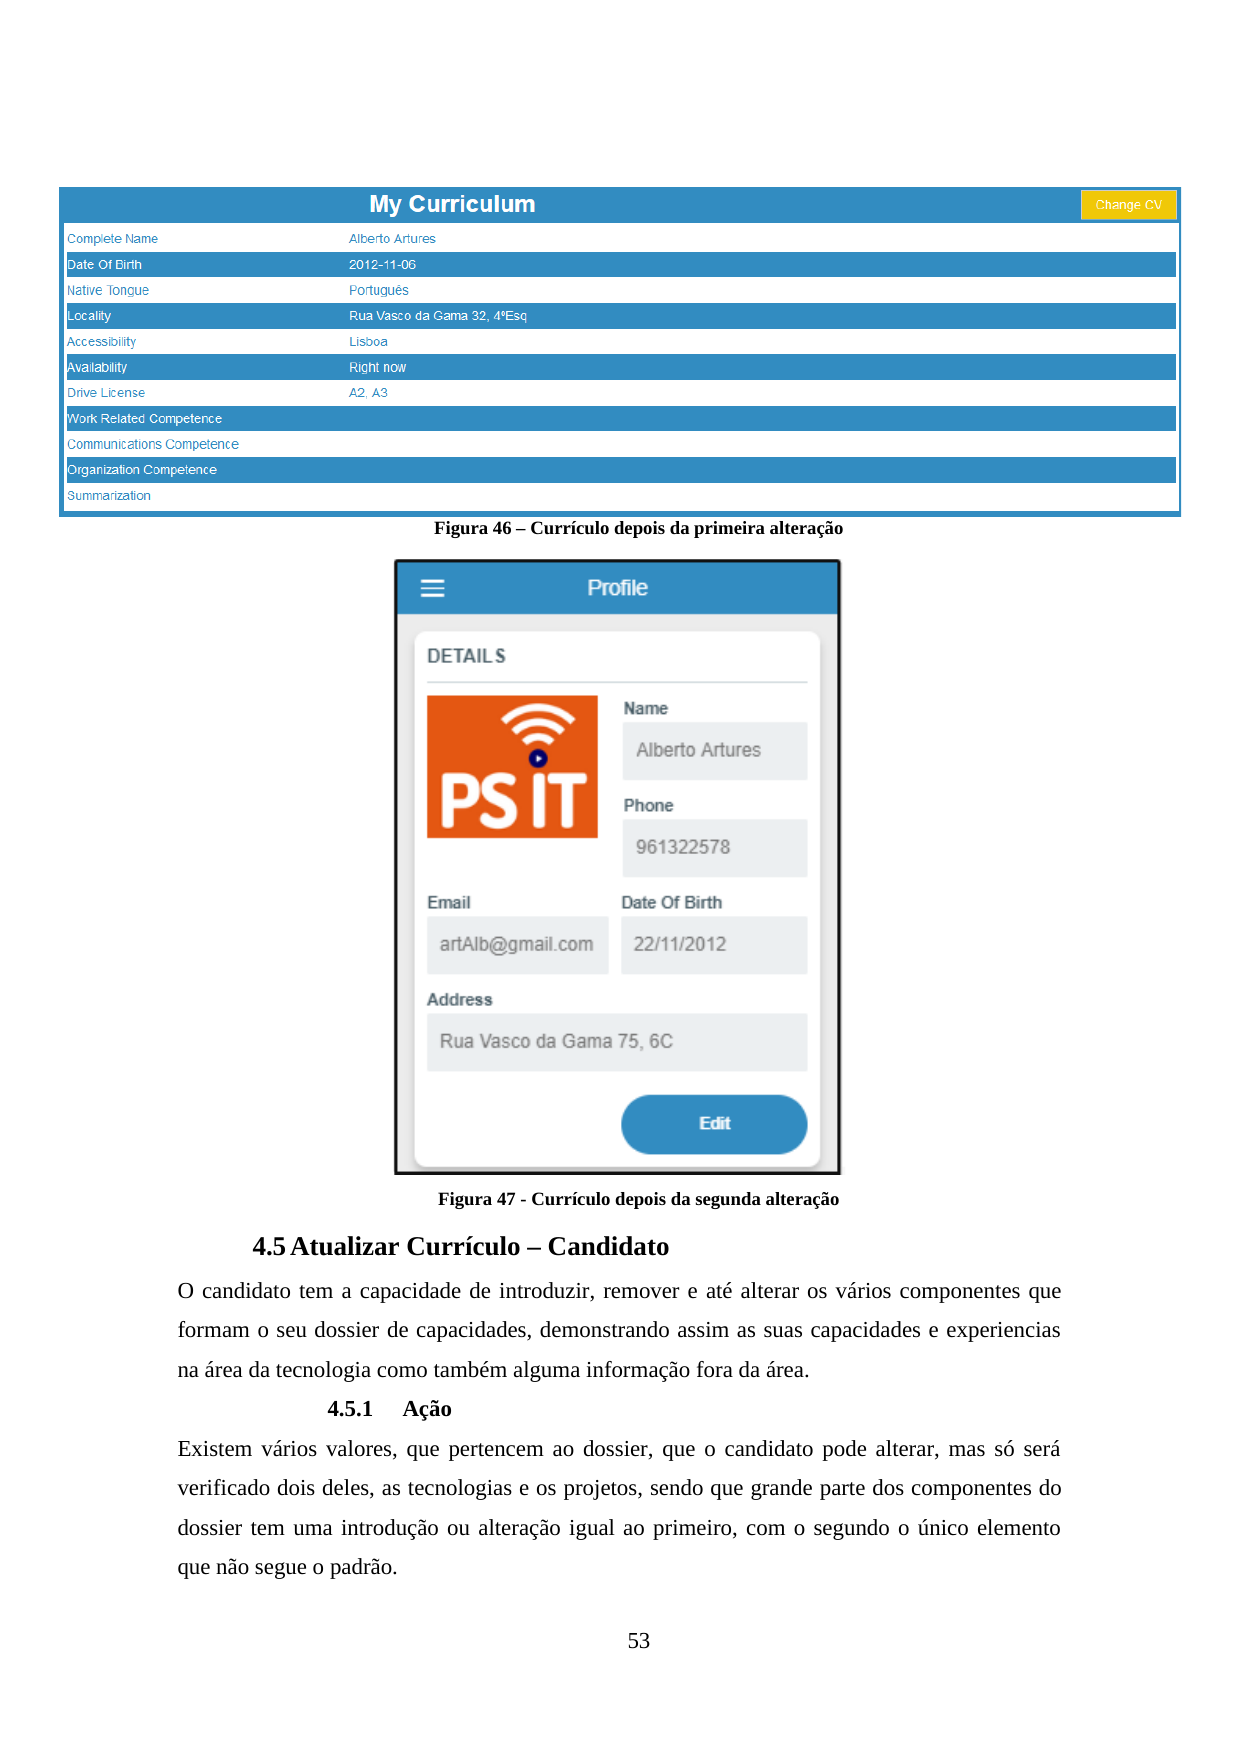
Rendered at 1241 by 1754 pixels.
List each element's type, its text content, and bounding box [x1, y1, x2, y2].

text O candidato tem a capacidade de introduzir, remover e até alterar os vários componentes que formam o seu dossier de capacidades, demonstrando assim as suas capacidades e experiencias na área da tecnologia como também alguma informação fora da área. [177, 1277, 1063, 1382]
list Ação [327, 1395, 1063, 1422]
subtitle Atualizar Currículo – Candidato [252, 1230, 1063, 1261]
text Figura 47 - Currículo depois da segunda alteração [177, 1188, 1063, 1209]
picture [59, 187, 1182, 517]
text Existem vários valores, que pertencem ao dossier, que o candidato pode alterar, mas só será verificado dois deles, as tecnologias e os projetos, sendo que grande parte dos componentes do dossier tem uma introdução ou alteração igual ao primeiro, com o segundo o único elemento que não segue o padrão. [177, 1435, 1063, 1579]
text Figura 46 – Currículo depois da primeira alteração [177, 517, 1063, 538]
picture [393, 559, 847, 1175]
